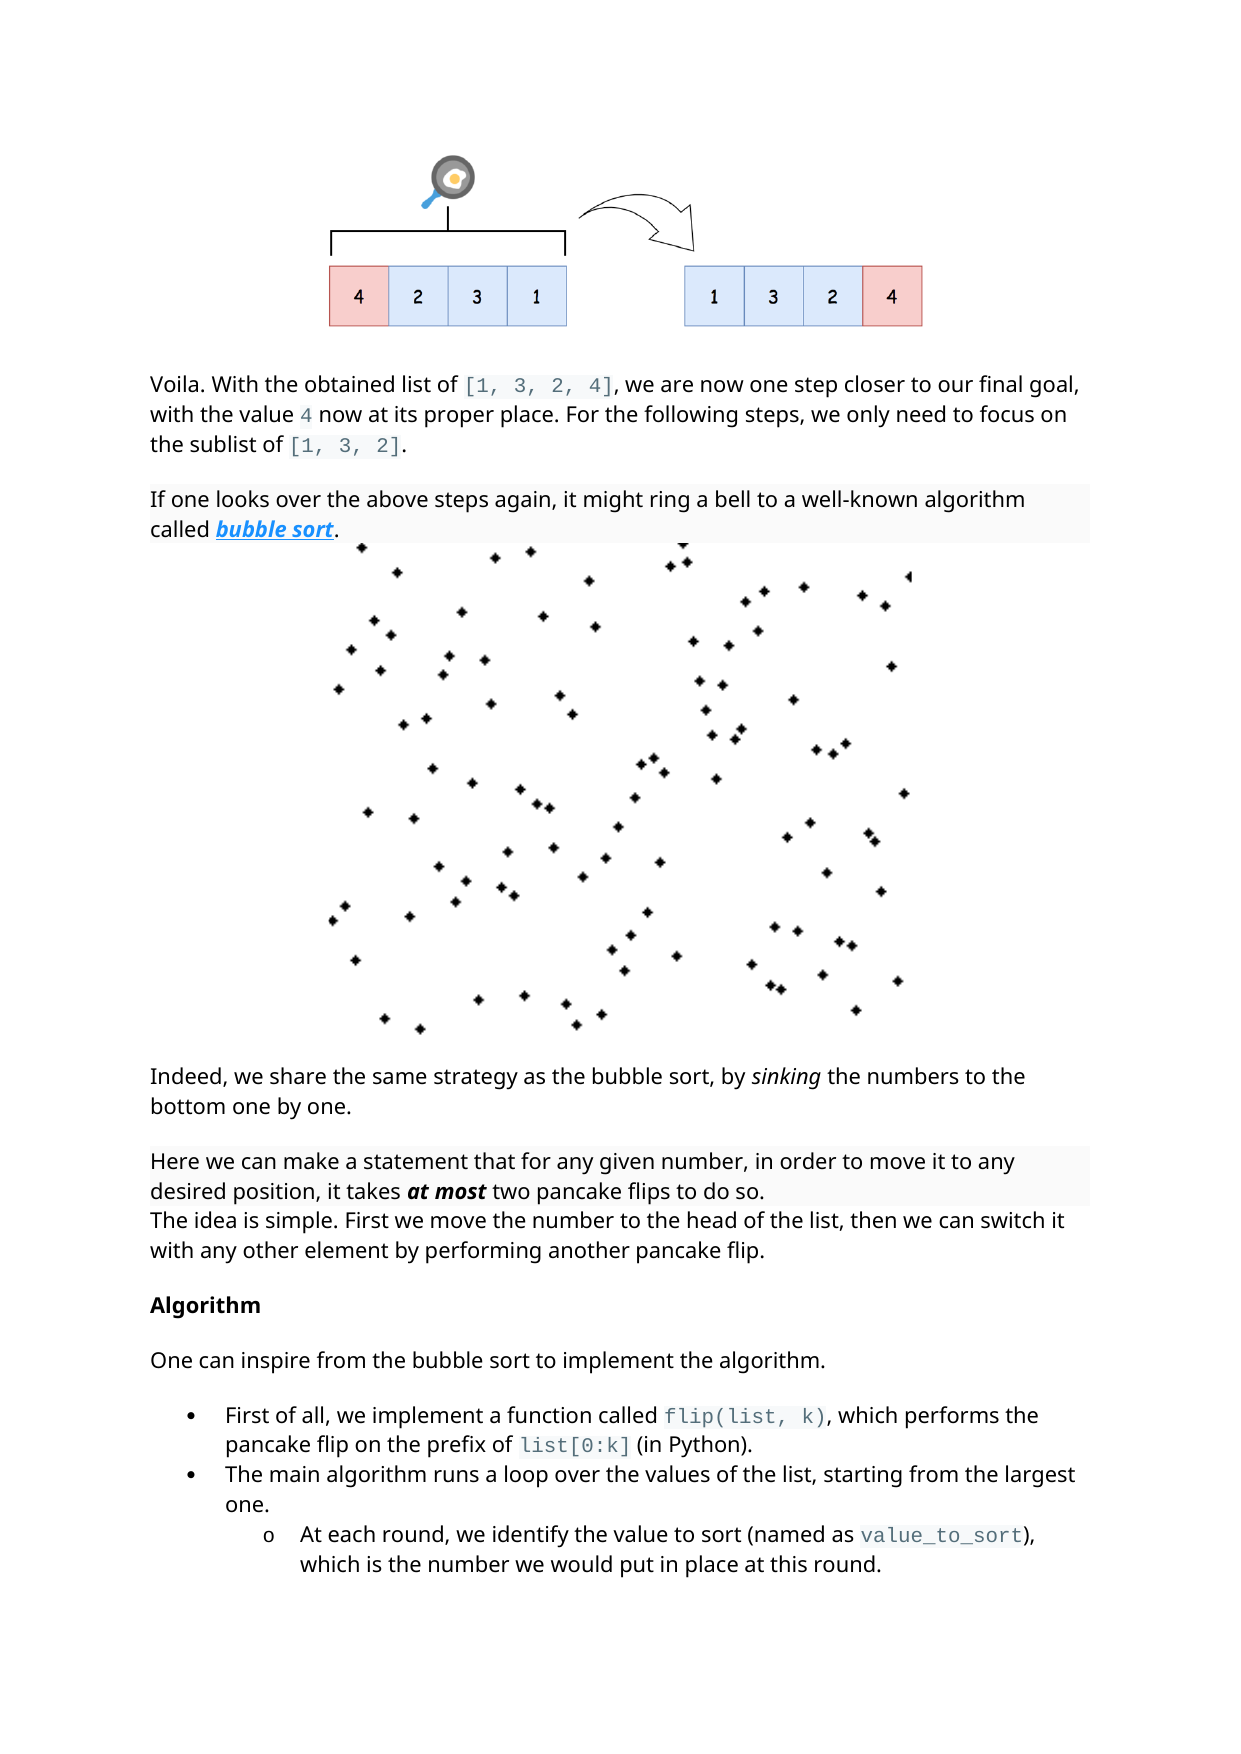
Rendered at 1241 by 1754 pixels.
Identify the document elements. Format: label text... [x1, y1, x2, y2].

text Indeed, we share the same strategy as the bubble sort, by sinking the numbers to the bottom one by one. [150, 1061, 1090, 1121]
text Algorithm [150, 1290, 1090, 1320]
picture [328, 543, 912, 1037]
text Here we can make a statement that for any given number, in order to move it to any desired position, it takes at most two pancake flips to do so. [150, 1146, 1090, 1206]
text The idea is simple. First we move the number to the head of the list, then we can switch it with any other element by performing another pancake flip. [150, 1206, 1090, 1265]
text If one looks over the above steps again, it might ring a bell to a well-known algorithm called bubble sort. [150, 484, 1090, 543]
text Voila. With the obtained list of [1, 3, 2, 4], we are now one step closer to our final goal, with the value 4 now at its proper place. For the following steps, we only need to focus on the sublist of [1, 3, 2]. [150, 369, 1090, 459]
list The main algorithm runs a loop over the values of the list, starting from the largest one. [187, 1459, 1090, 1519]
list At each round, we identify the value to sort (named as value_to_sort), which is the number we would put in place at this round. [262, 1519, 1090, 1578]
list First of all, we implement a function called flip(list, k), which performs the pancake flip on the prefix of list[0:k] (in Python). [187, 1400, 1090, 1459]
picture [150, 150, 1091, 345]
text One can inspire from the bubble sort to implement the algorithm. [150, 1345, 1090, 1375]
